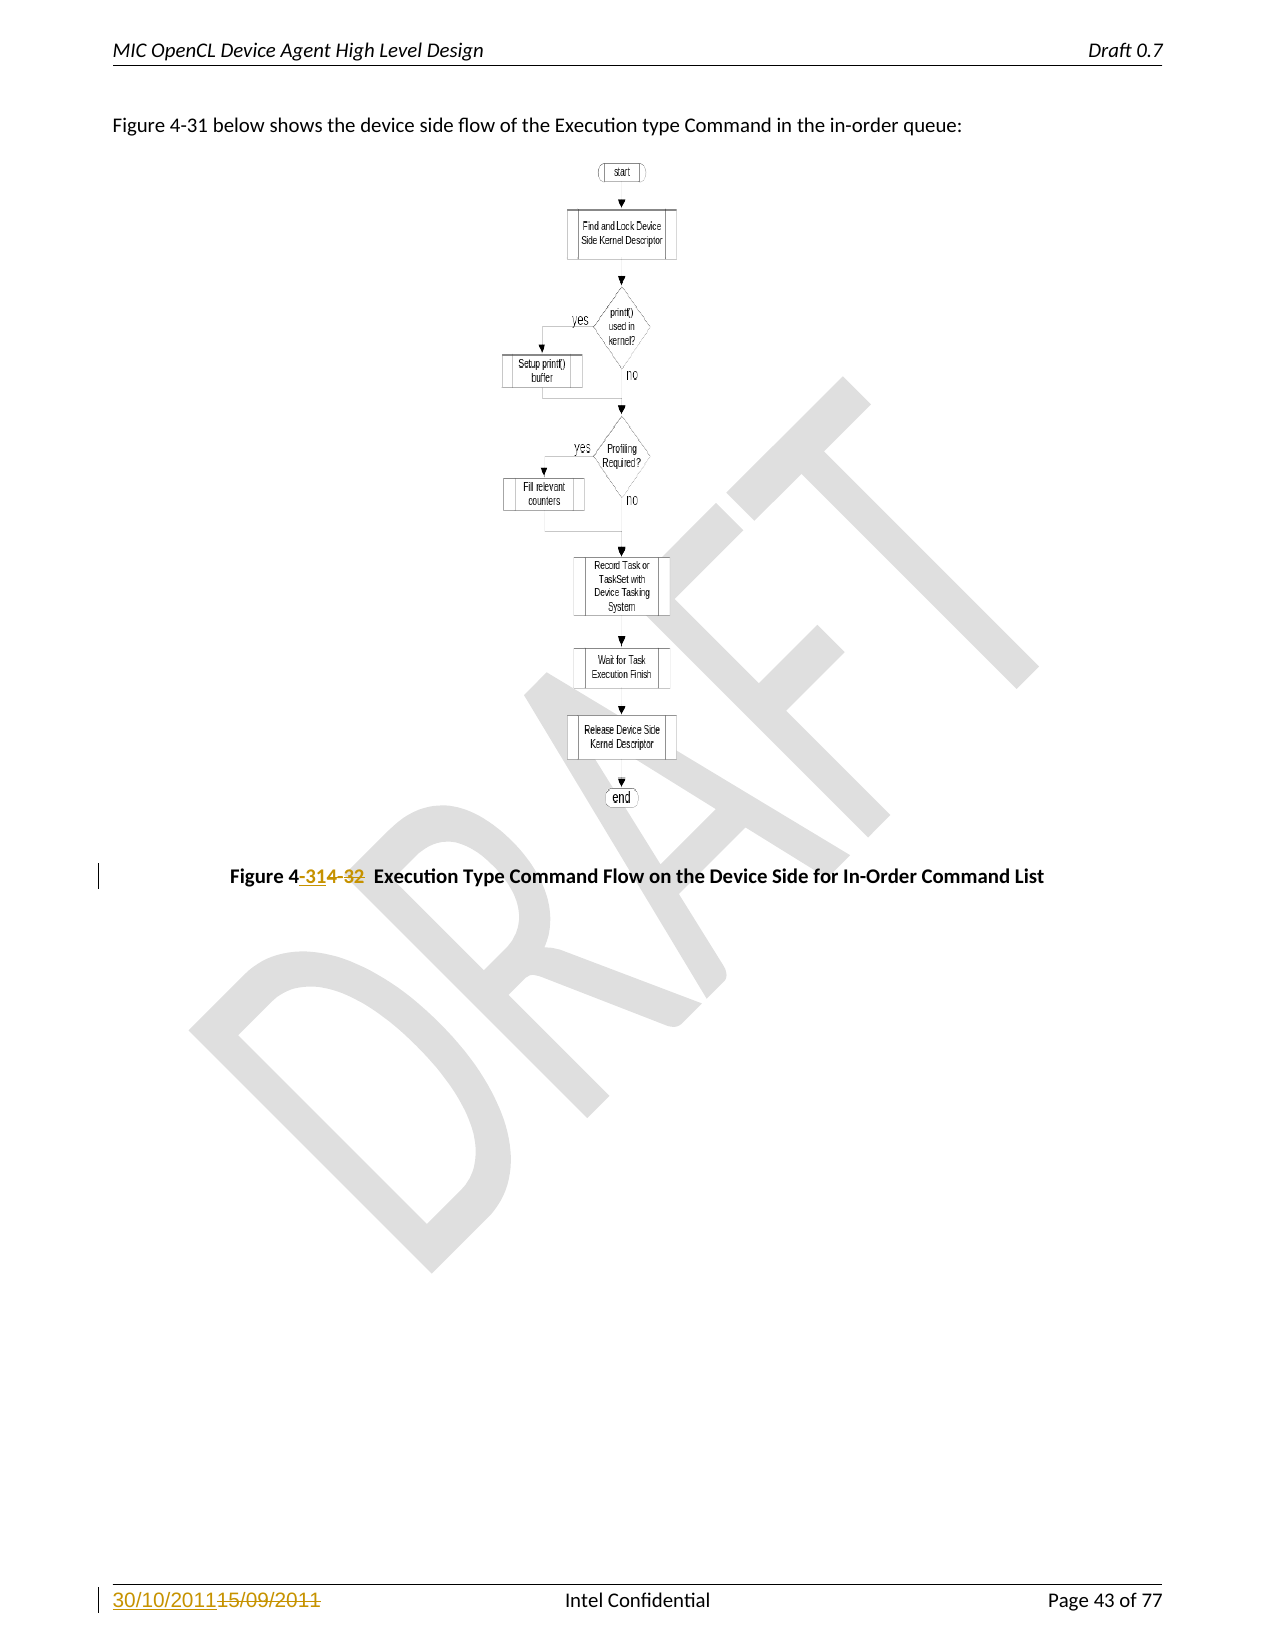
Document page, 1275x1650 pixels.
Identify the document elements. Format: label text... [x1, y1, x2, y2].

text below shows the device side flow of the Execution type Command in the in-order queue: [112, 112, 1162, 138]
text Figure ‎4 Execution Type Command Flow on the Device Side for In-Order Command List [112, 863, 1162, 889]
